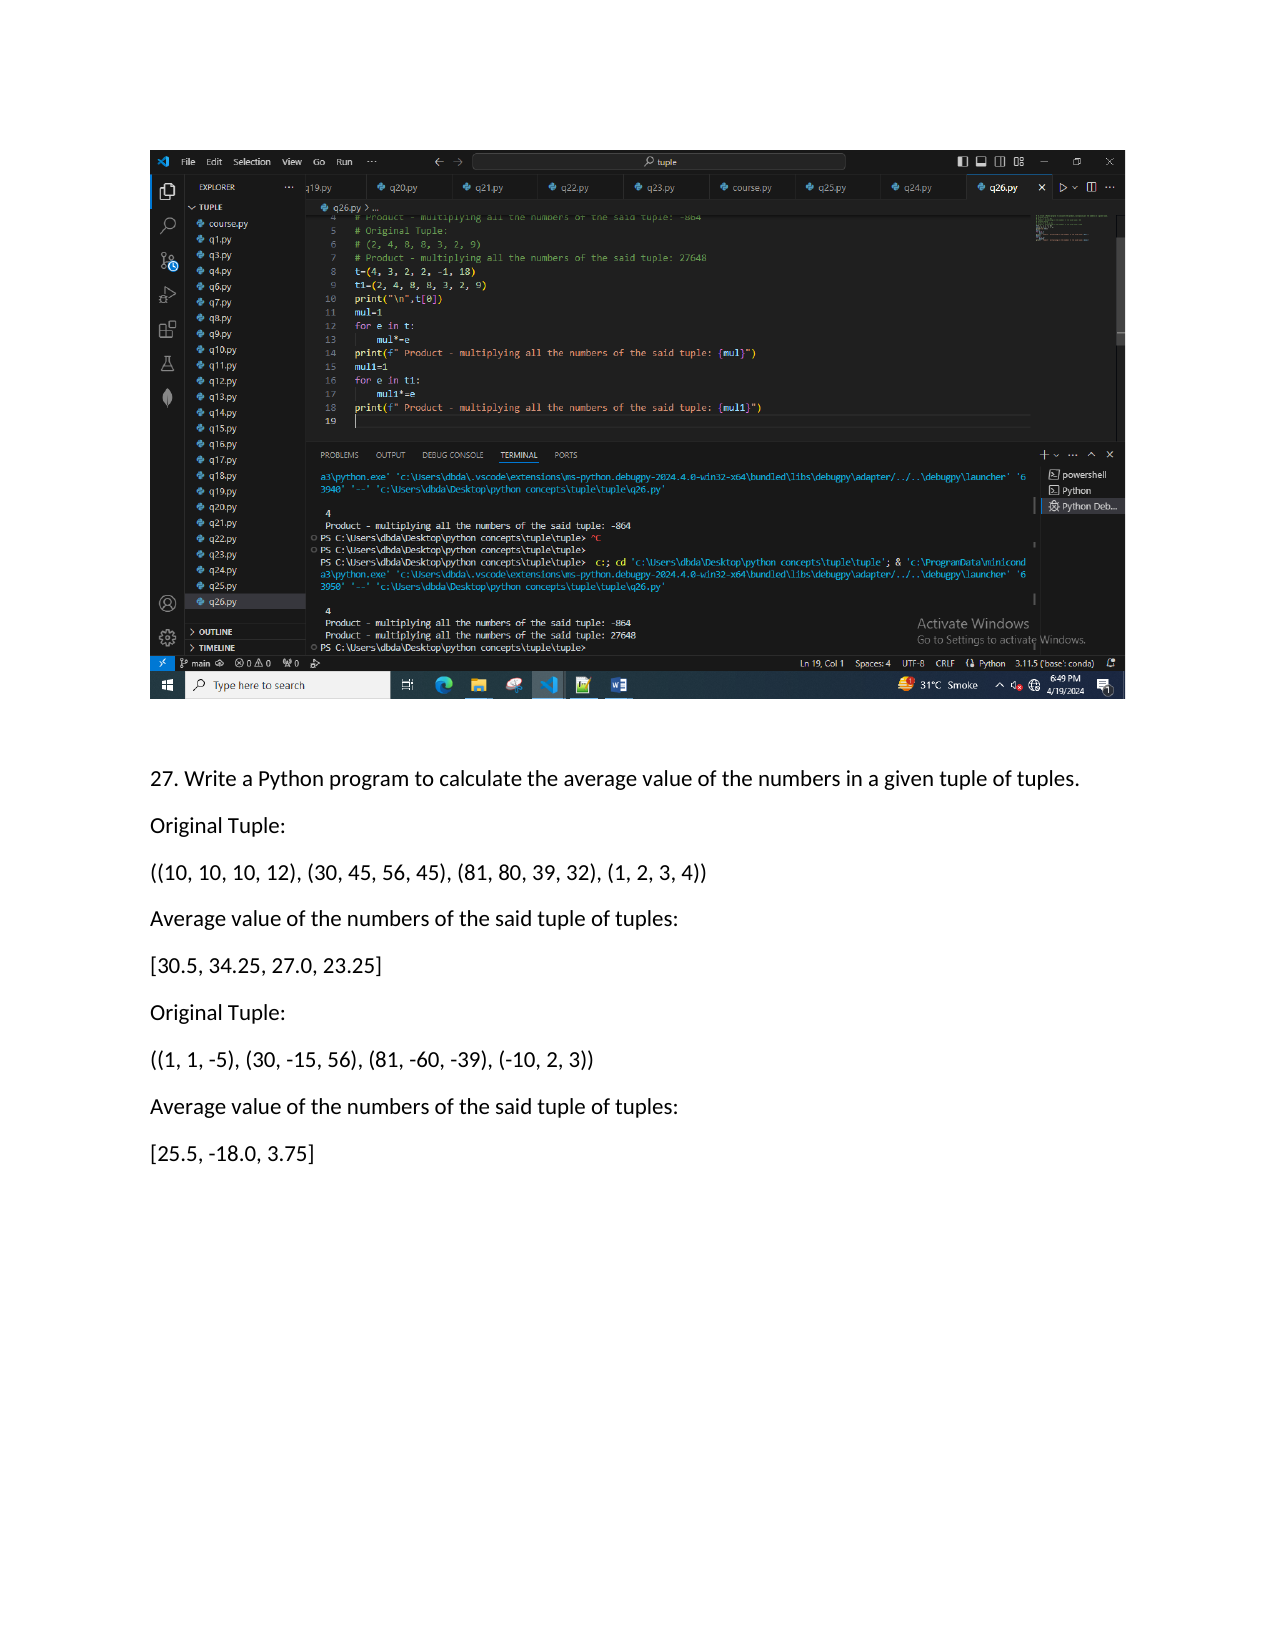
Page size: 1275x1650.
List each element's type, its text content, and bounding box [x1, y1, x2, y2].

text [25.5, -18.0, 3.75] [150, 1139, 1125, 1167]
text Original Tuple: [150, 811, 1125, 839]
picture [150, 150, 1125, 699]
text [30.5, 34.25, 27.0, 23.25] [150, 951, 1125, 979]
text ((10, 10, 10, 12), (30, 45, 56, 45), (81, 80, 39, 32), (1, 2, 3, 4)) [150, 858, 1125, 886]
text Average value of the numbers of the said tuple of tuples: [150, 1092, 1125, 1120]
text 27. Write a Python program to calculate the average value of the numbers in a given tuple of tuples. [150, 764, 1125, 792]
text Average value of the numbers of the said tuple of tuples: [150, 904, 1125, 932]
text Original Tuple: [150, 998, 1125, 1026]
text ((1, 1, -5), (30, -15, 56), (81, -60, -39), (-10, 2, 3)) [150, 1045, 1125, 1073]
